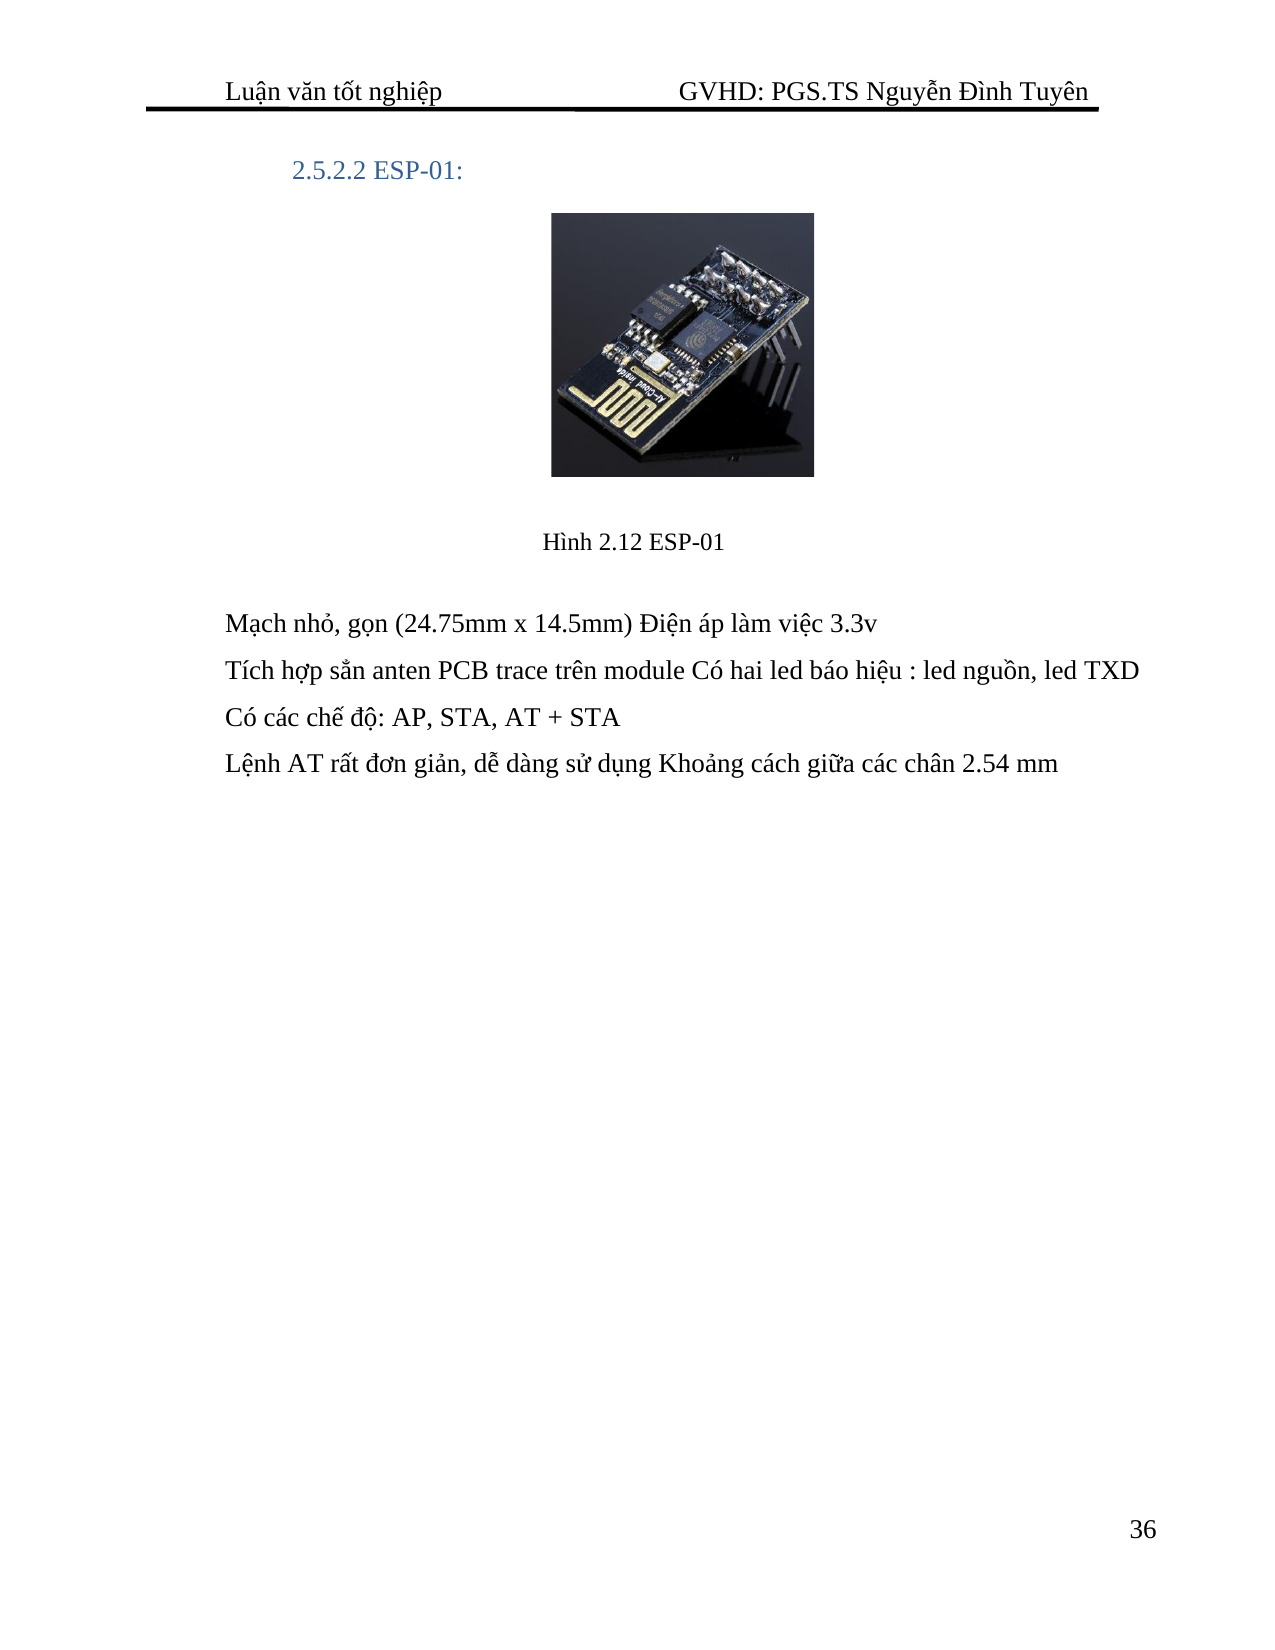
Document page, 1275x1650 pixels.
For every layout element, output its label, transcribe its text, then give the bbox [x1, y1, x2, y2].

list Mạch nhỏ, gọn (24.75mm x 14.5mm) Điện áp làm việc 3.3v [225, 513, 1156, 638]
subtitle 2.5.2.2 ESP-01: [150, 154, 1156, 185]
picture [551, 213, 815, 477]
list Lệnh AT rất đơn giản, dễ dàng sử dụng Khoảng cách giữa các chân 2.54 mm [225, 747, 1156, 778]
list Tích hợp sẳn anten PCB trace trên module Có hai led báo hiệu : led nguồn, led TXD Có các chế độ: AP, STA, AT + STA [225, 654, 1156, 732]
